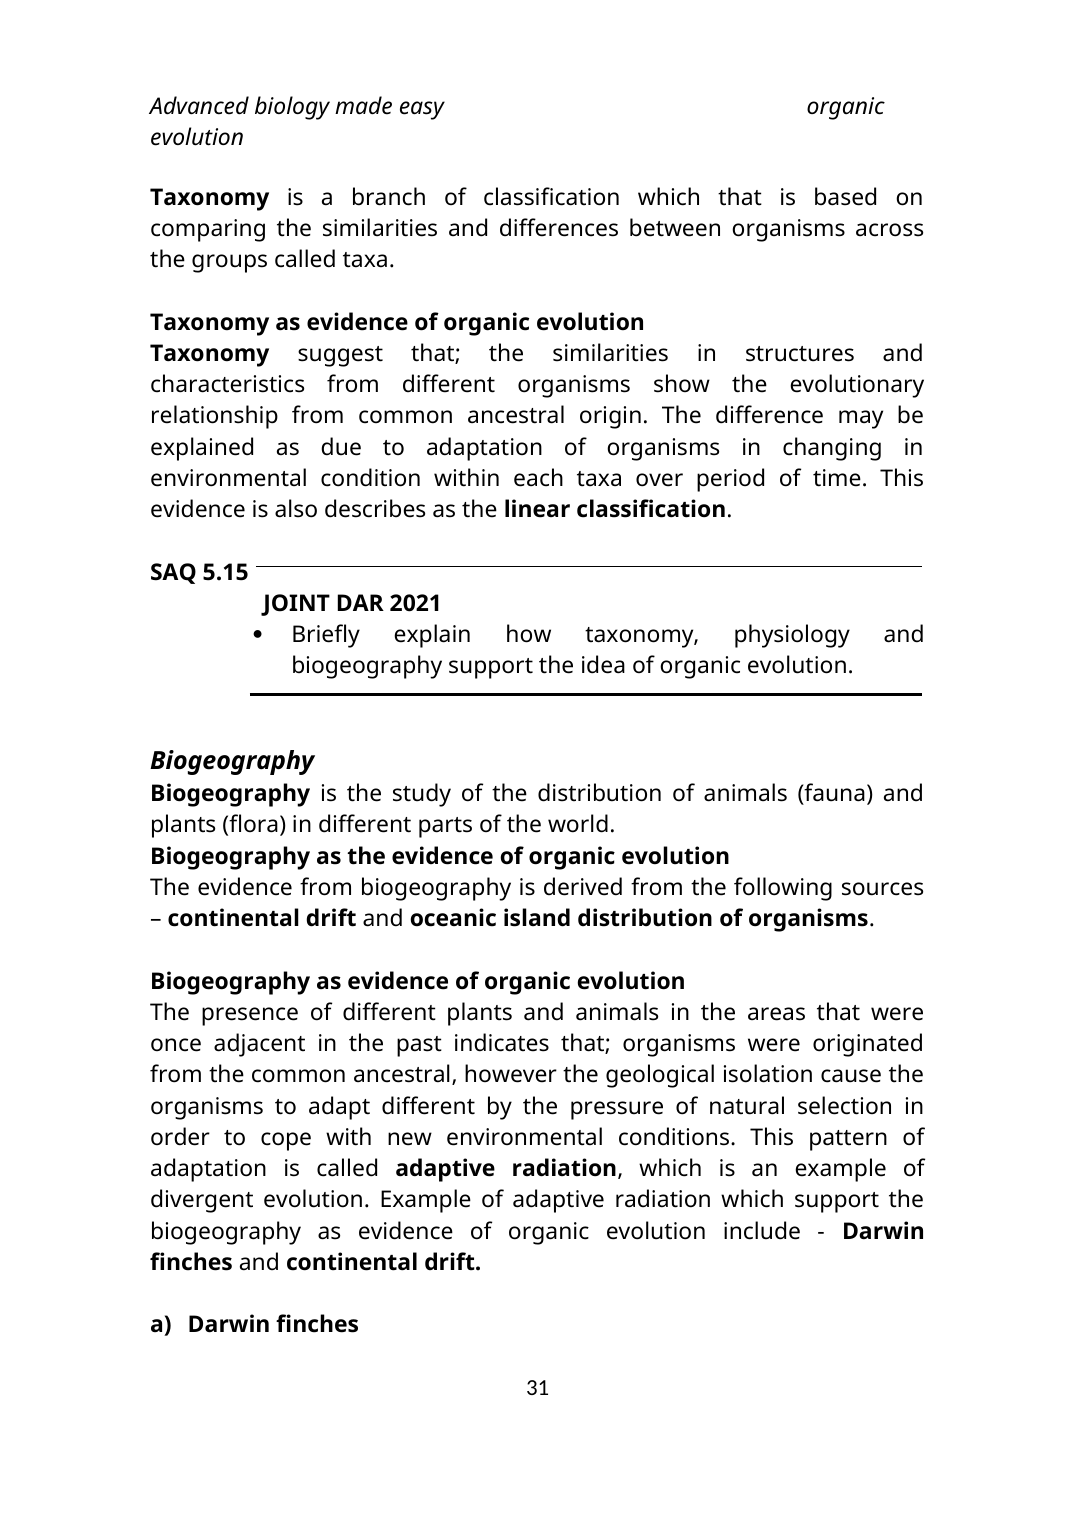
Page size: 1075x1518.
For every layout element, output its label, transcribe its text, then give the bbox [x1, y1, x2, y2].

text Biogeography is the study of the distribution of animals (fauna) and plants (flora) in different parts of the world. [150, 777, 925, 839]
text The presence of different plants and animals in the areas that were once adjacent in the past indicates that; organisms were originated from the common ancestral, however the geological isolation cause the organisms to adapt different by the pressure of natural selection in order to cope with new environmental conditions. This pattern of adaptation is called adaptive radiation, which is an example of divergent evolution. Example of adaptive radiation which support the biogeography as evidence of organic evolution include - Darwin finches and continental drift. [150, 996, 925, 1277]
text SAQ 5.15 [150, 556, 925, 587]
text Biogeography as the evidence of organic evolution [150, 839, 925, 871]
text Biogeography as evidence of organic evolution [150, 964, 925, 996]
list Darwin finches [150, 1308, 925, 1339]
text The evidence from biogeography is derived from the following sources – continental drift and oceanic island distribution of organisms. [150, 871, 925, 933]
text Biogeography [150, 743, 925, 777]
text Taxonomy as evidence of organic evolution [150, 306, 925, 337]
text Taxonomy is a branch of classification which that is based on comparing the similarities and differences between organisms across the groups called taxa. [150, 181, 925, 274]
text Taxonomy suggest that; the similarities in structures and characteristics from different organisms show the evolutionary relationship from common ancestral origin. The difference may be explained as due to adaptation of organisms in changing in environmental condition within each taxa over period of time. This evidence is also describes as the linear classification. [150, 337, 925, 524]
text JOINT DAR 2021 [150, 587, 925, 618]
list Briefly explain how taxonomy, physiology and biogeography support the idea of organic evolution. [253, 618, 925, 681]
